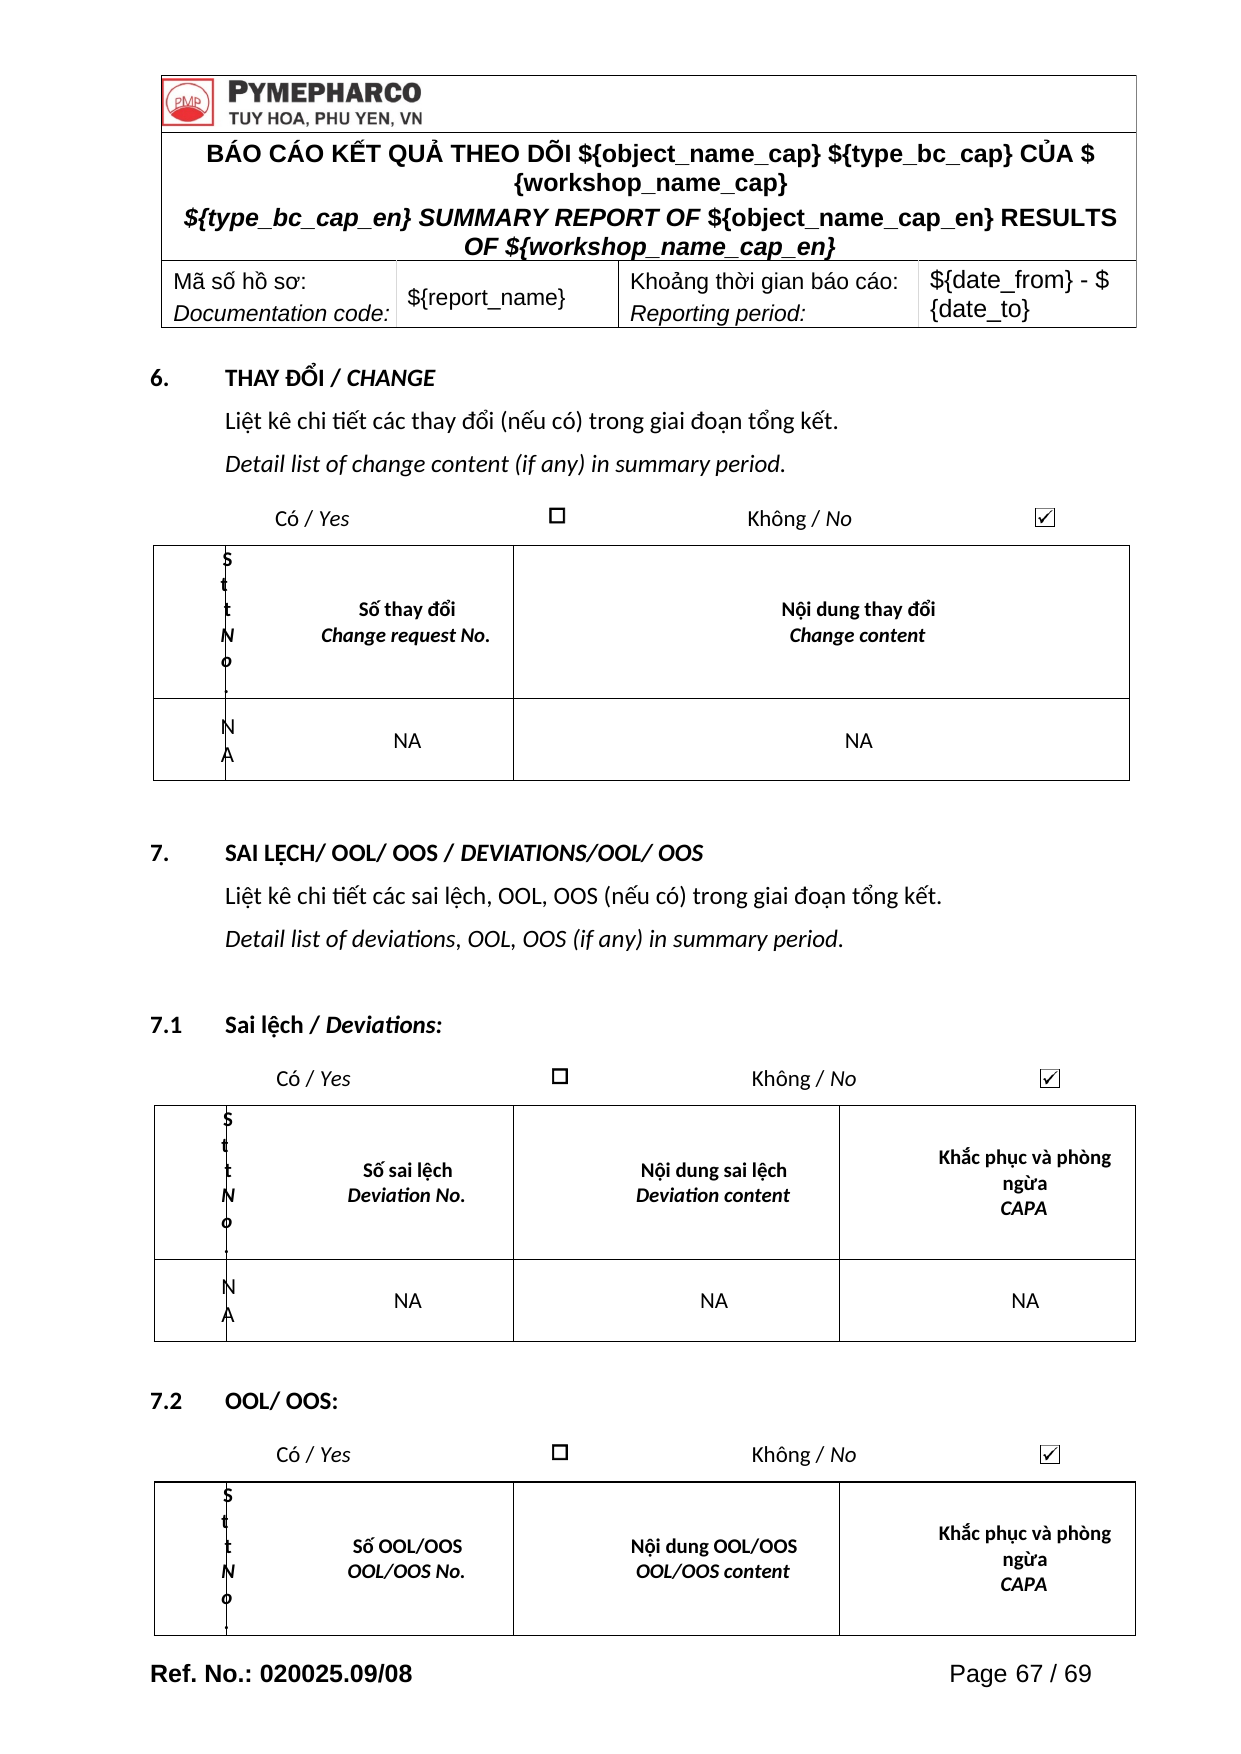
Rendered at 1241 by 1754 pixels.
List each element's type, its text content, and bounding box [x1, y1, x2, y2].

table_cell NA [154, 699, 225, 780]
table_cell Stt No. [155, 1483, 226, 1635]
table_header Có / Yes [154, 1052, 399, 1105]
picture [162, 78, 422, 127]
table_cell Nội dung thay đổi Change content [514, 546, 1129, 698]
table_header [398, 491, 641, 545]
table_header [400, 1052, 645, 1105]
subtitle SAI LỆCH/ OOL/ OOS / DEVIATIONS/OOL/ OOS [150, 837, 1131, 867]
table_header Không / No [641, 491, 885, 545]
table_cell Stt No. [154, 546, 225, 698]
table_header [400, 1428, 645, 1481]
table_cell Nội dung OOL/OOS OOL/OOS content [514, 1483, 839, 1635]
table_cell Stt No. [155, 1106, 226, 1259]
list OOL/ OOS: [150, 1385, 1128, 1416]
table_header [890, 1428, 1136, 1481]
table_header [890, 1052, 1136, 1105]
table_header Không / No [645, 1428, 890, 1481]
picture [1032, 503, 1058, 529]
table_cell Khắc phục và phòng ngừa CAPA [840, 1483, 1135, 1635]
table_cell Số sai lệch Deviation No. [227, 1106, 513, 1259]
table_cell Số OOL/OOS OOL/OOS No. [227, 1483, 513, 1635]
table_header Không / No [645, 1052, 890, 1105]
table_cell NA [514, 1260, 839, 1341]
subtitle THAY ĐỔI / CHANGE [150, 362, 1131, 393]
table_cell NA [155, 1260, 226, 1341]
text Detail list of deviations, OOL, OOS (if any) in summary period. [225, 923, 1131, 953]
table_header Có / Yes [154, 1428, 399, 1481]
list Sai lệch / Deviations: [150, 1009, 1128, 1039]
table_cell NA [226, 699, 513, 780]
table_header Có / Yes [154, 491, 397, 545]
table_cell Khắc phục và phòng ngừa CAPA [840, 1106, 1135, 1259]
table_header [885, 491, 1129, 545]
table_cell NA [514, 699, 1129, 780]
table_cell NA [227, 1260, 513, 1341]
picture [1037, 1064, 1063, 1090]
text Detail list of change content (if any) in summary period. [225, 448, 1131, 479]
picture [1037, 1440, 1063, 1466]
table_cell Số thay đổi Change request No. [226, 546, 513, 698]
text Liệt kê chi tiết các sai lệch, OOL, OOS (nếu có) trong giai đoạn tổng kết. [225, 880, 1131, 910]
table_cell NA [840, 1260, 1135, 1341]
table_cell Nội dung sai lệch Deviation content [514, 1106, 839, 1259]
text Liệt kê chi tiết các thay đổi (nếu có) trong giai đoạn tổng kết. [225, 405, 1131, 436]
